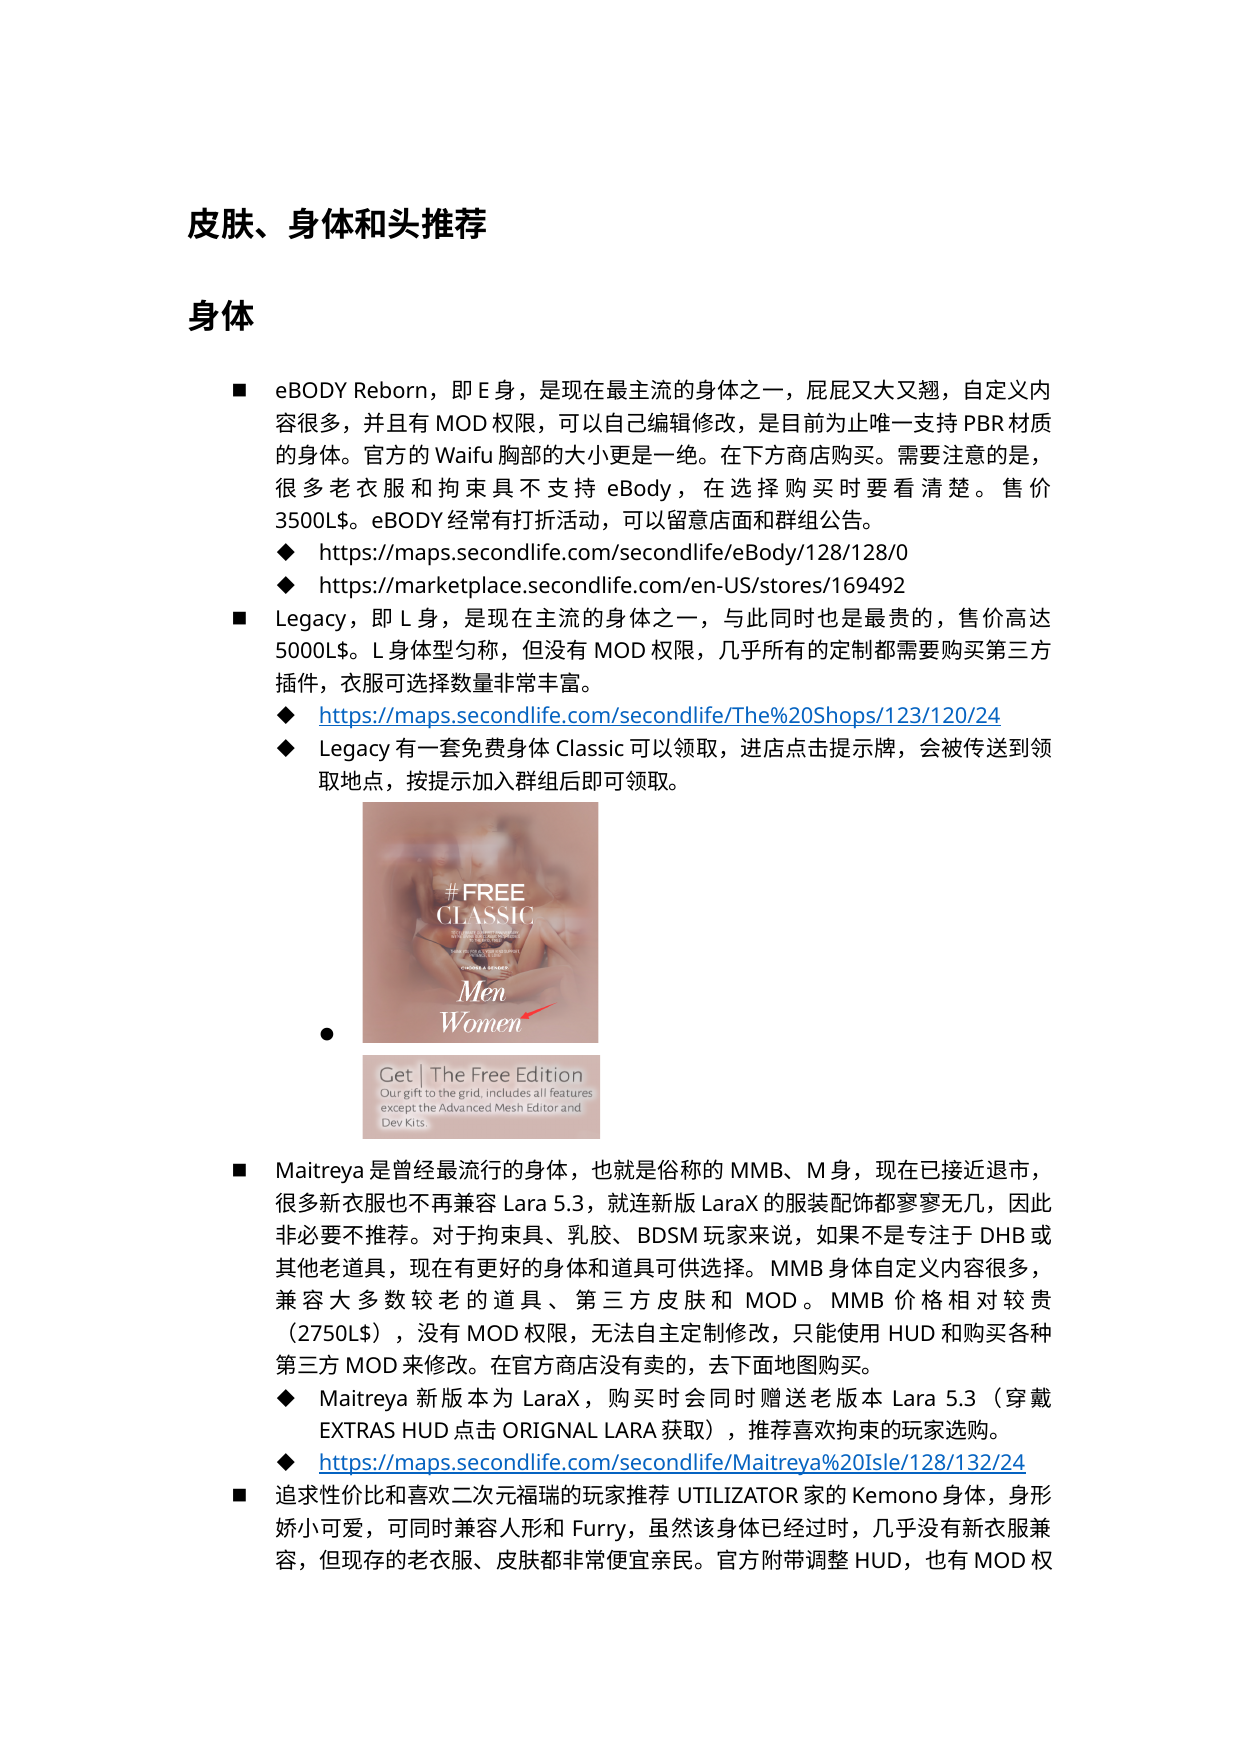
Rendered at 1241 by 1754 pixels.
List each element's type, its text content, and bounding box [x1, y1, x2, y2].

picture [362, 802, 599, 1043]
list https://maps.secondlife.com/secondlife/eBody/128/128/0 [275, 536, 1053, 568]
subtitle 皮肤、身体和头推荐 [187, 189, 1053, 254]
list Maitreya是曾经最流行的身体，也就是俗称的MMB、M身，现在已接近退市，很多新衣服也不再兼容Lara 5.3，就连新版LaraX的服装配饰都寥寥无几，因此非必要不推荐。对于拘束具、乳胶、BDSM玩家来说，如果不是专注于DHB或其他老道具，现在有更好的身体和道具可供选择。MMB身体自定义内容很多，兼容大多数较老的道具、第三方皮肤和MOD。MMB价格相对较贵（2750L$），没有MOD权限，无法自主定制修改，只能使用HUD和购买各种第三方MOD来修改。在官方商店没有卖的，去下面地图购买。 [231, 1153, 1053, 1381]
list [231, 1478, 1053, 1576]
list Legacy，即L身，是现在主流的身体之一，与此同时也是最贵的，售价高达5000L$。L身体型匀称，但没有MOD权限，几乎所有的定制都需要购买第三方插件，衣服可选择数量非常丰富。 [231, 601, 1053, 698]
list eBODY Reborn，即E身，是现在最主流的身体之一，屁屁又大又翘，自定义内容很多，并且有MOD权限，可以自己编辑修改，是目前为止唯一支持PBR材质的身体。官方的Waifu胸部的大小更是一绝。在下方商店购买。需要注意的是，很多老衣服和拘束具不支持eBody，在选择购买时要看清楚。售价3500L$。eBODY经常有打折活动，可以留意店面和群组公告。 [231, 373, 1053, 536]
picture [362, 1055, 600, 1139]
subtitle 身体 [187, 281, 1053, 346]
list https://maps.secondlife.com/secondlife/Maitreya%20Isle/128/132/24 [275, 1446, 1053, 1478]
list Maitreya新版本为LaraX，购买时会同时赠送老版本Lara 5.3（穿戴EXTRAS HUD点击ORIGNAL LARA获取），推荐喜欢拘束的玩家选购。 [275, 1381, 1053, 1446]
list Legacy有一套免费身体Classic可以领取，进店点击提示牌，会被传送到领取地点，按提示加入群组后即可领取。 [275, 731, 1053, 796]
list https://maps.secondlife.com/secondlife/The%20Shops/123/120/24 [275, 698, 1053, 731]
list https://marketplace.secondlife.com/en-US/stores/169492 [275, 568, 1053, 601]
